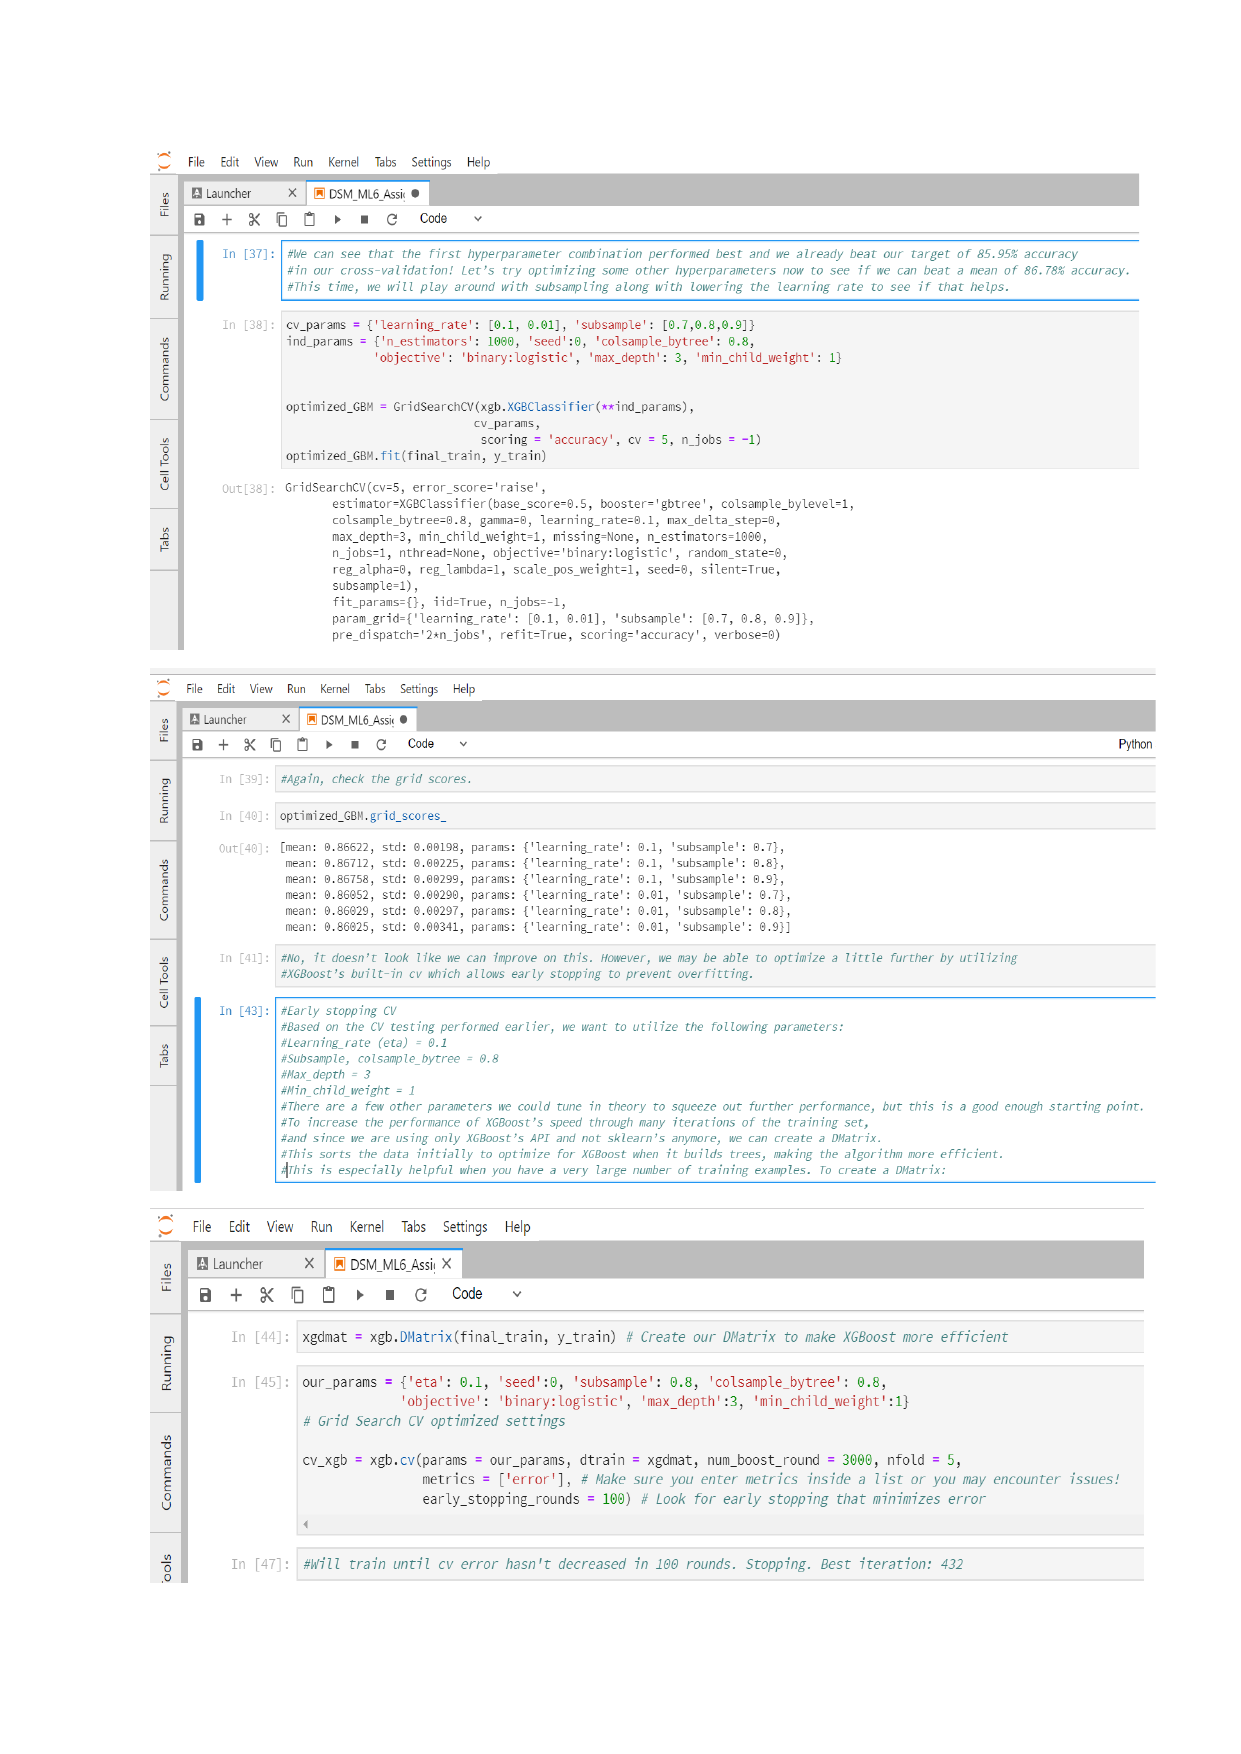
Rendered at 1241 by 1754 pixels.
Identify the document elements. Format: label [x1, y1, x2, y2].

picture [150, 1208, 1144, 1583]
picture [150, 668, 1156, 1191]
picture [150, 150, 1140, 650]
